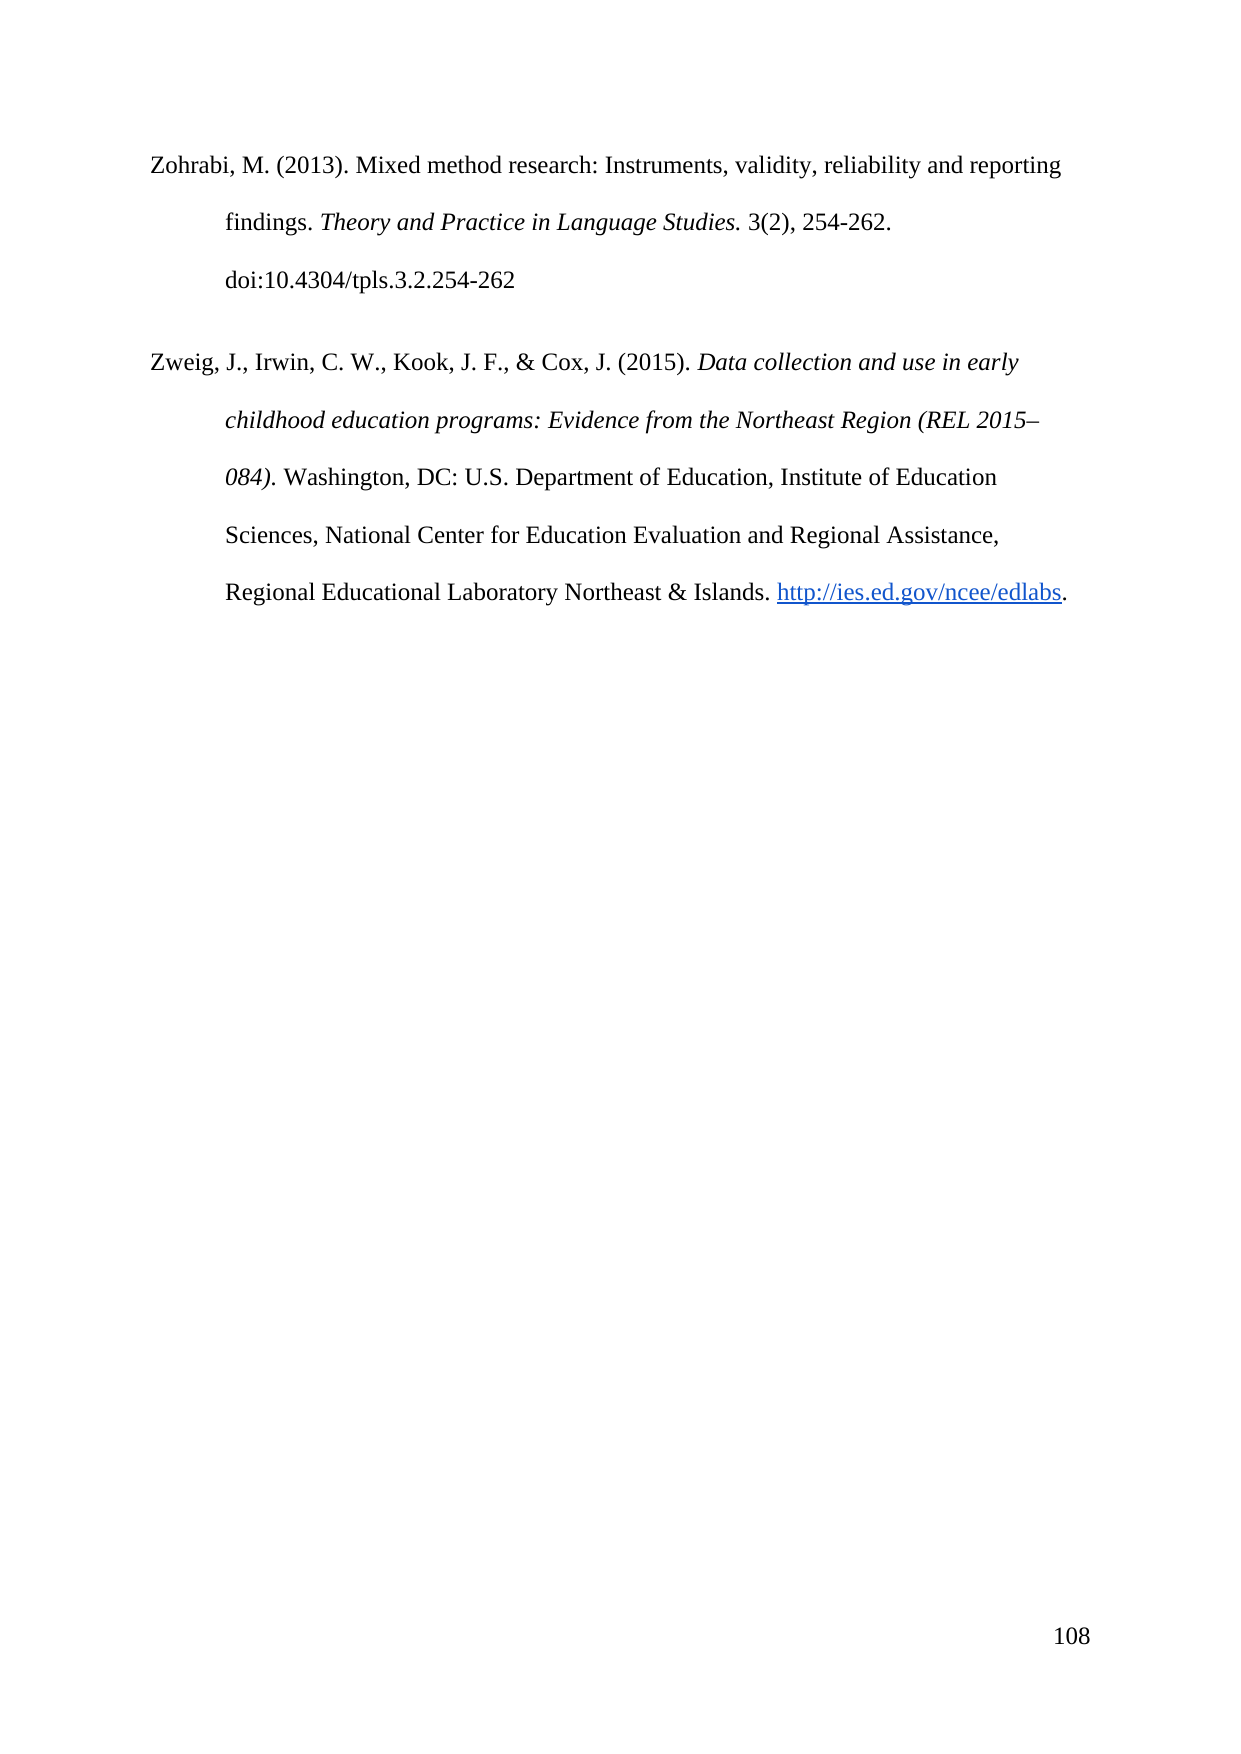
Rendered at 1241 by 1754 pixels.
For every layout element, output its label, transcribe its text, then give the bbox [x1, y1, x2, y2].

text Zohrabi, M. (2013). Mixed method research: Instruments, validity, reliability and reporting findings. Theory and Practice in Language Studies. 3(2), 254-262. doi:10.4304/tpls.3.2.254-262 [150, 150, 1090, 294]
text Zweig, J., Irwin, C. W., Kook, J. F., & Cox, J. (2015). Data collection and use in early childhood education programs: Evidence from the Northeast Region (REL 2015–084). Washington, DC: U.S. Department of Education, Institute of Education Sciences, National Center for Education Evaluation and Regional Assistance, Regional Educational Laboratory Northeast & Islands. http://ies.ed.gov/ncee/edlabs. [150, 347, 1090, 606]
